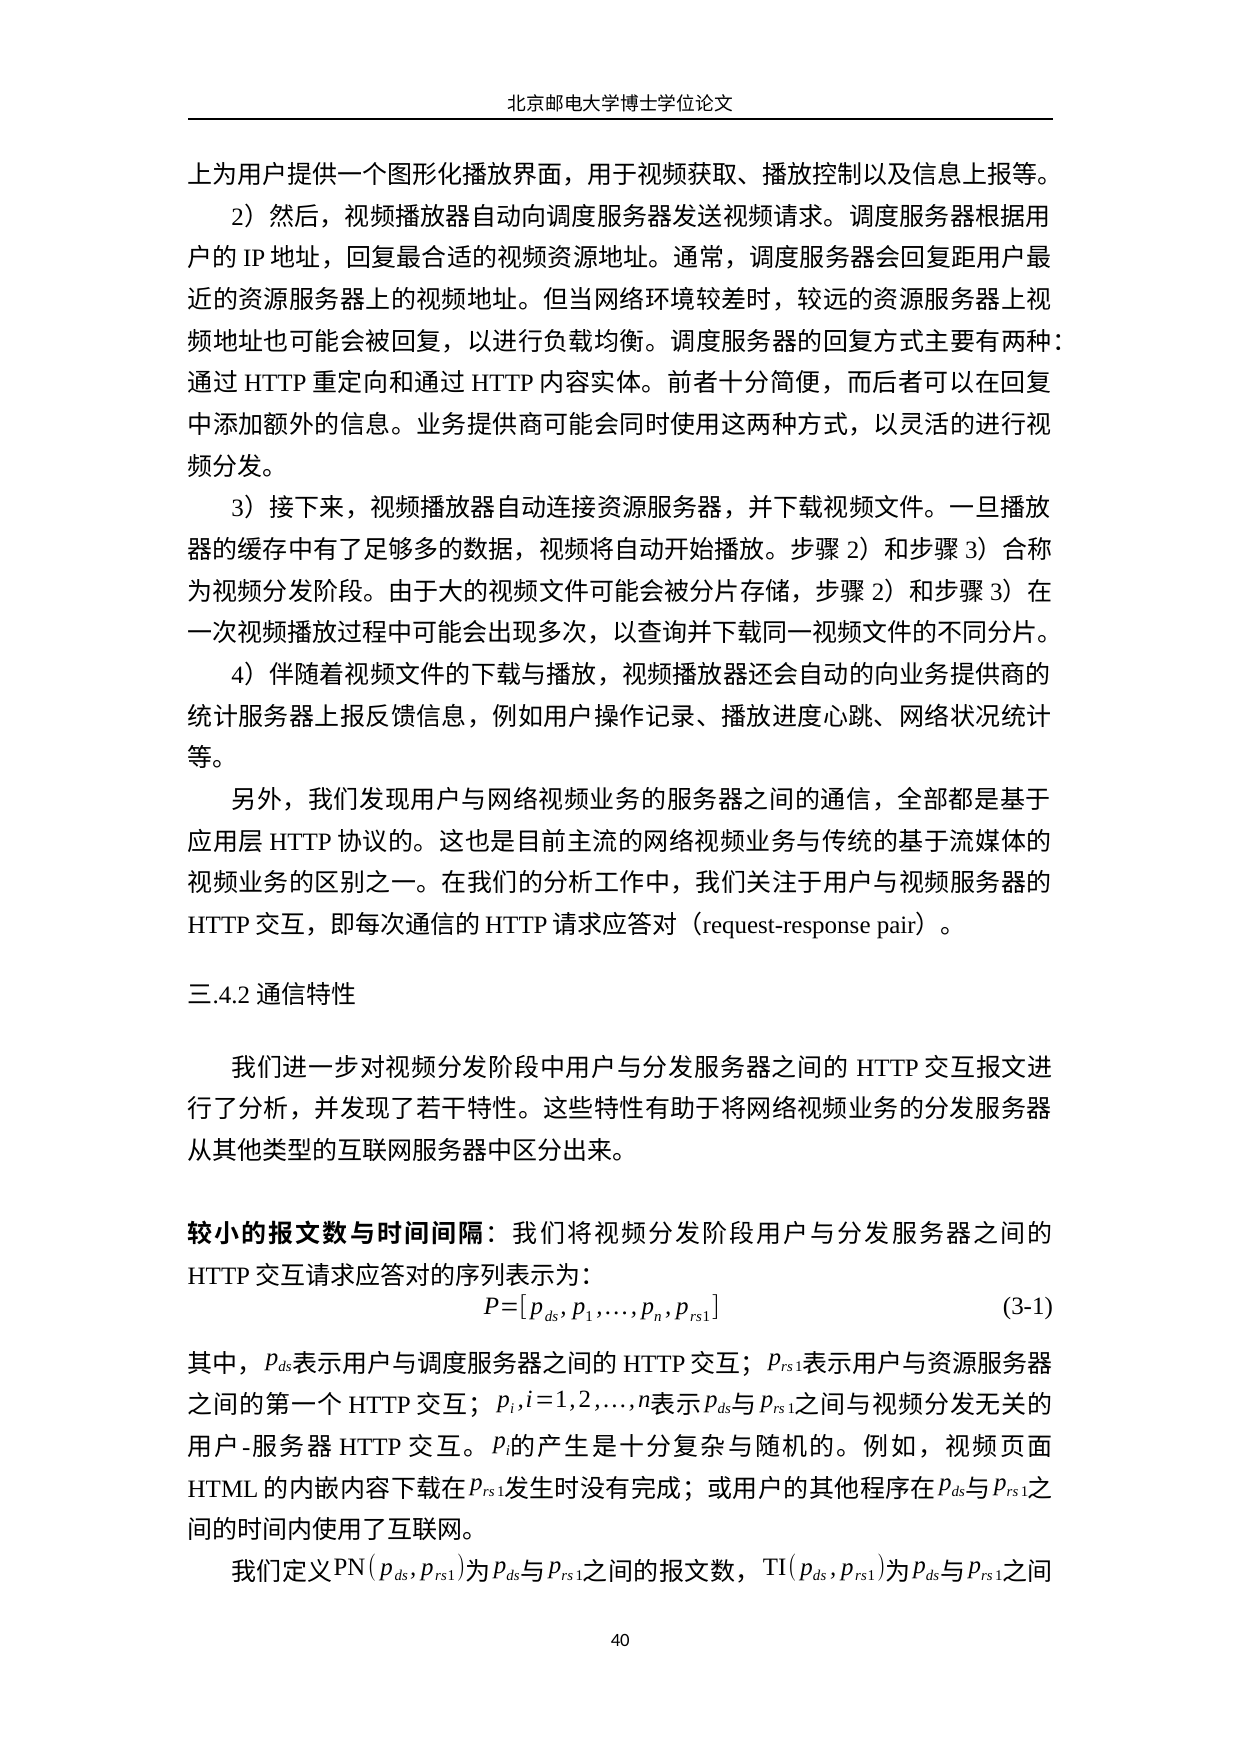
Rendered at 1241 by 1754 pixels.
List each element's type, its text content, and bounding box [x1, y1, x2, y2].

text 我们进一步对视频分发阶段中用户与分发服务器之间的HTTP交互报文进行了分析，并发现了若干特性。这些特性有助于将网络视频业务的分发服务器从其他类型的互联网服务器中区分出来。 [187, 1043, 1053, 1168]
text 4）伴随着视频文件的下载与播放，视频播放器还会自动的向业务提供商的统计服务器上报反馈信息，例如用户操作记录、播放进度心跳、网络状况统计等。 [187, 650, 1053, 775]
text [187, 150, 1053, 192]
text 2）然后，视频播放器自动向调度服务器发送视频请求。调度服务器根据用户的IP地址，回复最合适的视频资源地址。通常，调度服务器会回复距用户最近的资源服务器上的视频地址。但当网络环境较差时，较远的资源服务器上视频地址也可能会被回复，以进行负载均衡。调度服务器的回复方式主要有两种：通过HTTP重定向和通过HTTP内容实体。前者十分简便，而后者可以在回复中添加额外的信息。业务提供商可能会同时使用这两种方式，以灵活的进行视频分发。 [187, 192, 1053, 483]
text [187, 1547, 1053, 1589]
text 另外，我们发现用户与网络视频业务的服务器之间的通信，全部都是基于应用层HTTP协议的。这也是目前主流的网络视频业务与传统的基于流媒体的视频业务的区别之一。在我们的分析工作中，我们关注于用户与视频服务器的HTTP交互，即每次通信的HTTP请求应答对（request-response pair）。 [187, 775, 1053, 942]
text 较小的报文数与时间间隔：我们将视频分发阶段用户与分发服务器之间的HTTP交互请求应答对的序列表示为： [187, 1209, 1053, 1293]
text 其中，表示用户与调度服务器之间的HTTP交互；表示用户与资源服务器之间的第一个HTTP交互；表示与之间与视频分发无关的用户-服务器HTTP交互。的产生是十分复杂与随机的。例如，视频页面HTML的内嵌内容下载在发生时没有完成；或用户的其他程序在与之间的时间内使用了互联网。 [187, 1339, 1053, 1547]
text 通信特性 [187, 974, 1053, 1010]
text 3）接下来，视频播放器自动连接资源服务器，并下载视频文件。一旦播放器的缓存中有了足够多的数据，视频将自动开始播放。步骤2）和步骤3）合称为视频分发阶段。由于大的视频文件可能会被分片存储，步骤2）和步骤3）在一次视频播放过程中可能会出现多次，以查询并下载同一视频文件的不同分片。 [187, 483, 1053, 650]
